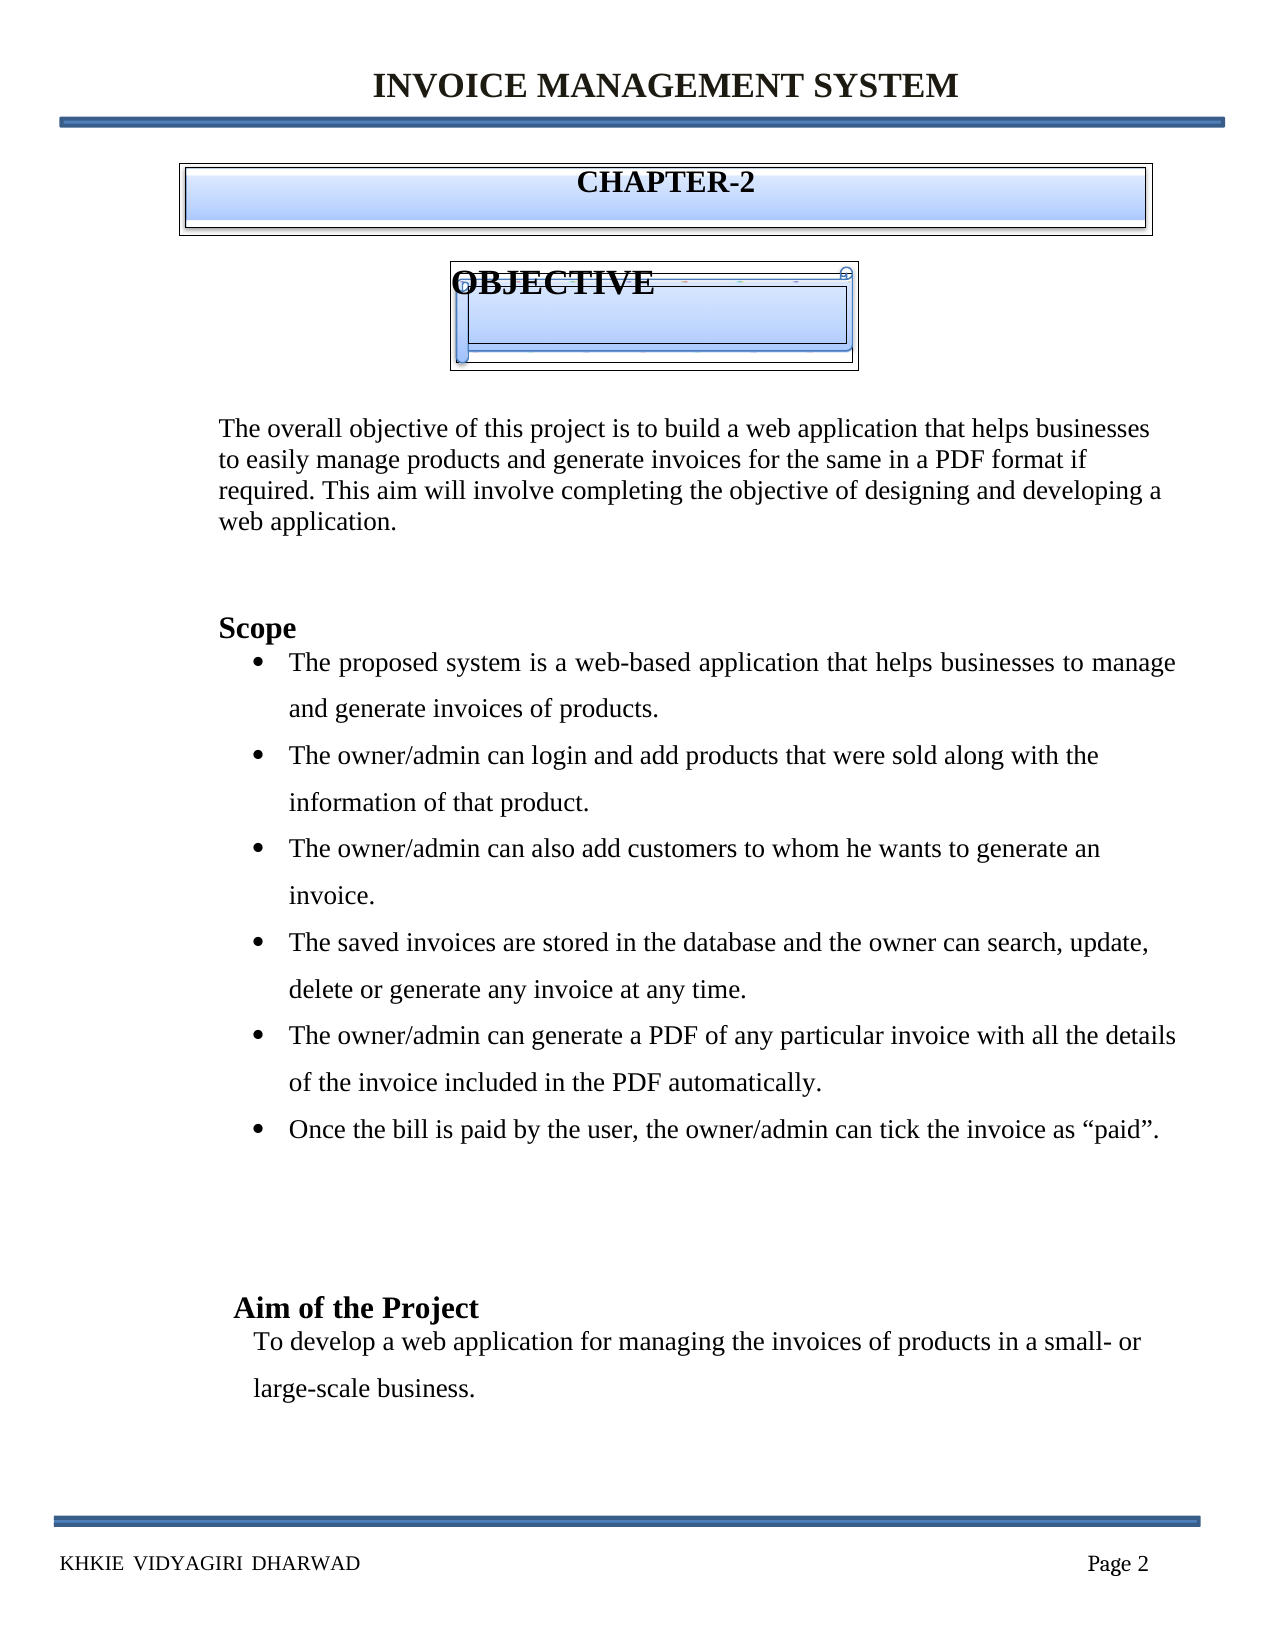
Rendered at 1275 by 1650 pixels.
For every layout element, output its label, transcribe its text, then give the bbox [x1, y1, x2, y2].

list The proposed system is a web-based application that helps businesses to manage and generate invoices of products. [253, 646, 1177, 724]
list The saved invoices are stored in the database and the owner can search, update, delete or generate any invoice at any time. [253, 926, 1177, 1004]
picture [180, 164, 1152, 235]
subtitle The overall objective of this project is to build a web application that helps businesses to easily manage products and generate invoices for the same in a PDF format if required. This aim will involve completing the objective of designing and developing a web application. [218, 412, 1177, 536]
list To develop a web application for managing the invoices of products in a small- or large-scale business. [253, 1325, 1177, 1403]
picture [451, 262, 858, 370]
list The owner/admin can login and add products that were sold along with the information of that product. [253, 739, 1177, 817]
subtitle Scope [218, 610, 1177, 646]
list The owner/admin can also add customers to whom he wants to generate an invoice. [253, 833, 1177, 911]
subtitle Aim of the Project [233, 1289, 1177, 1325]
list Once the bill is paid by the user, the owner/admin can tick the invoice as “paid”. [253, 1113, 1177, 1144]
list The owner/admin can generate a PDF of any particular invoice with all the details of the invoice included in the PDF automatically. [253, 1019, 1177, 1097]
